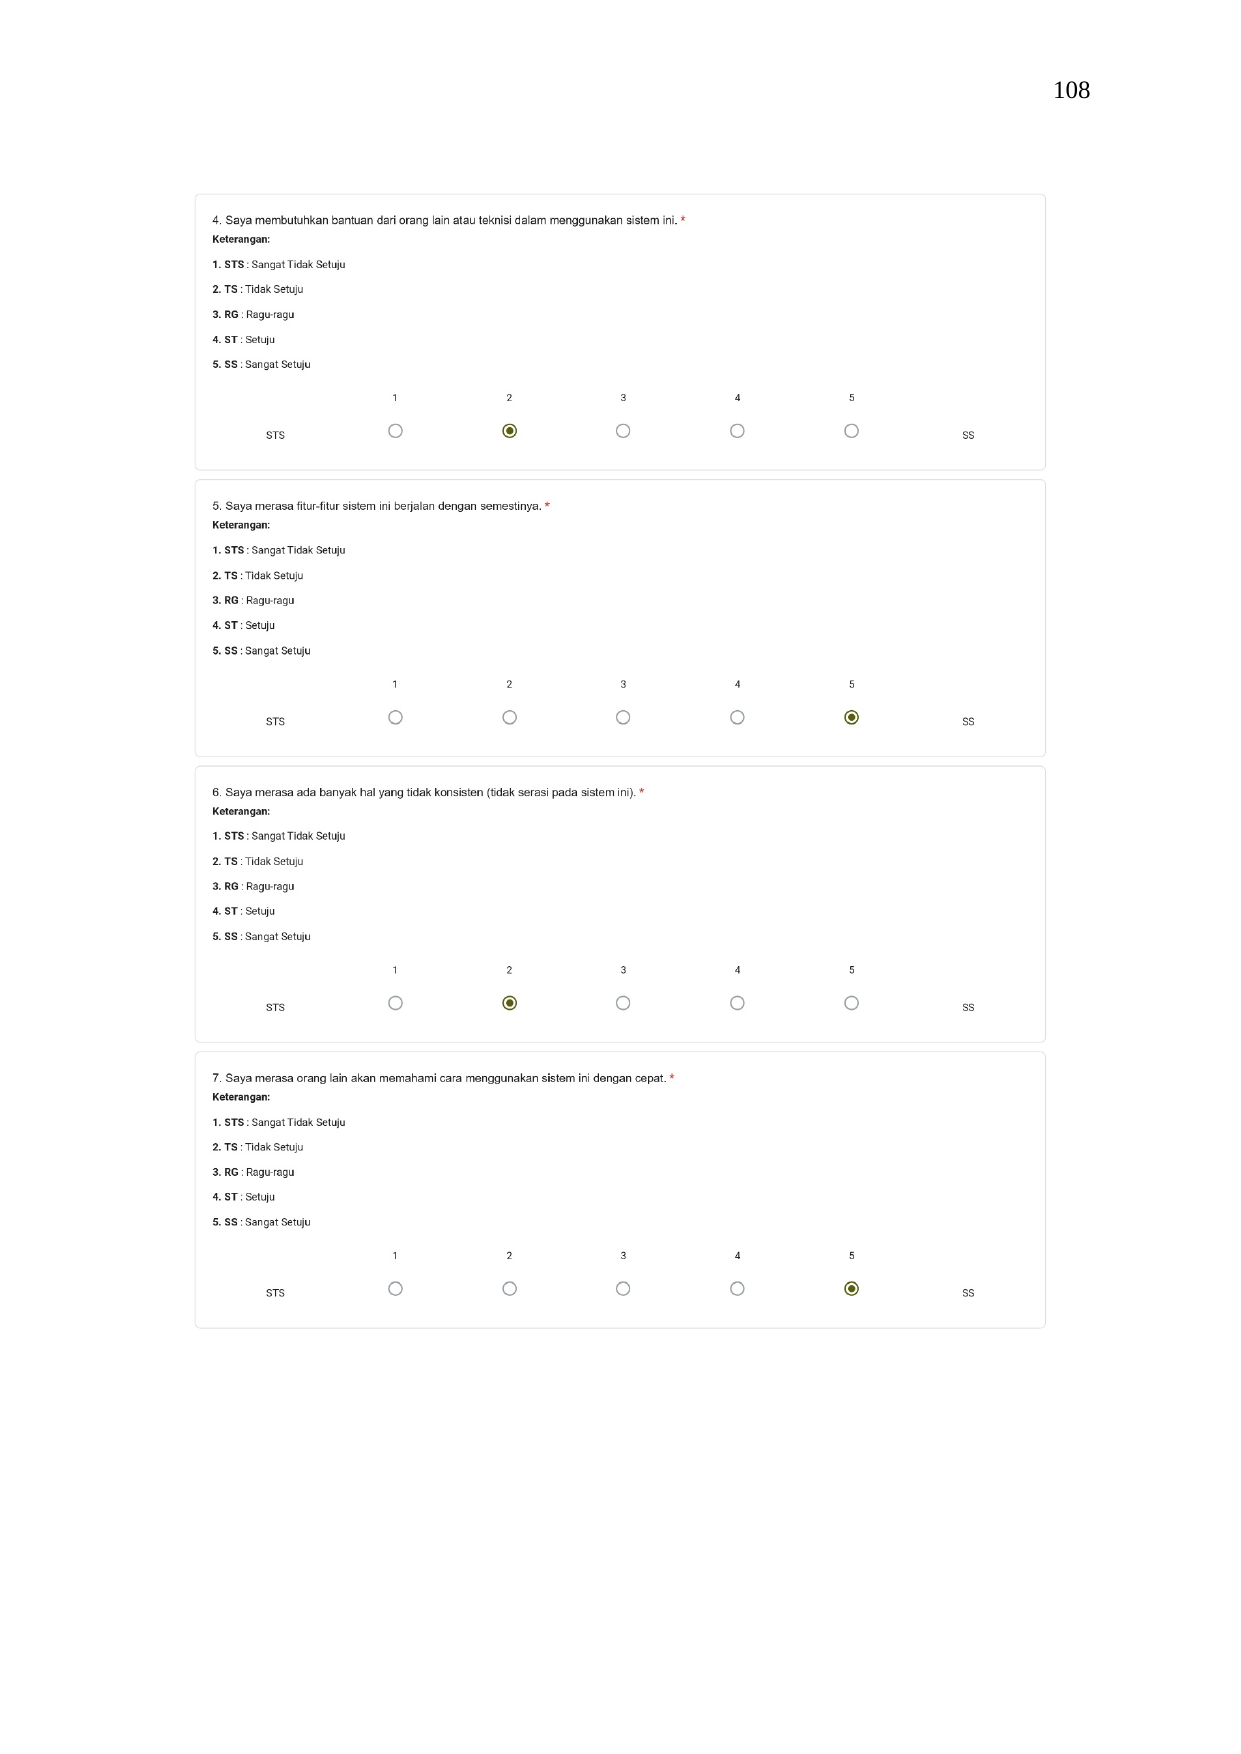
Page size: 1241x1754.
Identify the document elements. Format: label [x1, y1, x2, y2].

picture [150, 150, 1090, 1480]
